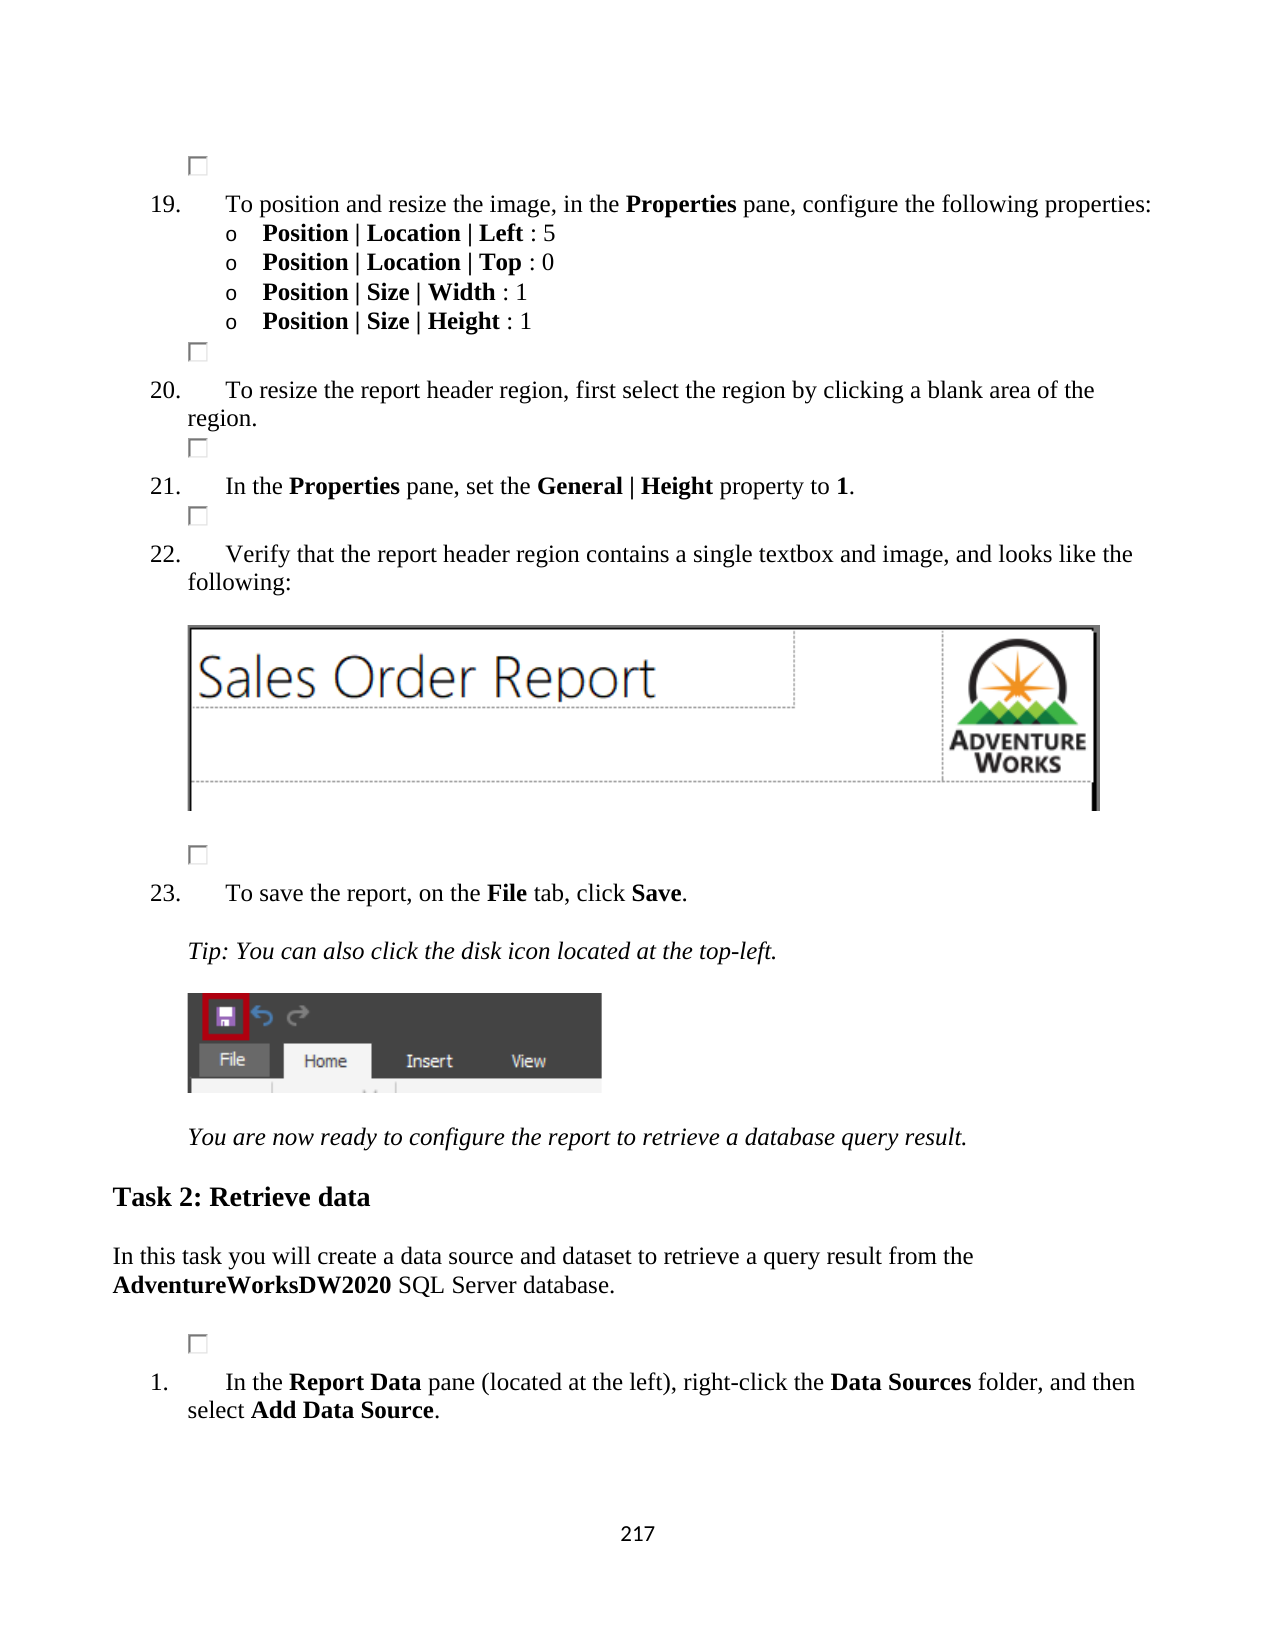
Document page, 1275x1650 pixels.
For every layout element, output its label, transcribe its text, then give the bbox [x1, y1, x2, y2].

list In the Report Data pane (located at the left), right-click the Data Sources folder, and then select Add Data Source. [150, 1328, 1162, 1424]
list To save the report, on the File tab, click Save. [150, 839, 1162, 907]
list In the Properties pane, set the General | Height property to 1. [150, 432, 1162, 500]
text You are now ready to configure the report to retrieve a database query result. [187, 1122, 1162, 1150]
list To position and resize the image, in the Properties pane, configure the following properties: [150, 150, 1162, 218]
list Position | Location | Top : 0 [225, 247, 1162, 277]
picture [187, 625, 1100, 811]
list Verify that the report header region contains a single textbox and image, and looks like the following: [150, 500, 1162, 596]
text Tip: You can also click the disk icon located at the top-left. [187, 936, 1162, 965]
text Task 2: Retrieve data [112, 1179, 1162, 1212]
list Position | Size | Width : 1 [225, 277, 1162, 306]
list Position | Size | Height : 1 [225, 306, 1162, 336]
list Position | Location | Left : 5 [225, 218, 1162, 247]
picture [187, 993, 602, 1093]
list To resize the report header region, first select the region by clicking a blank area of the region. [150, 336, 1162, 432]
text In this task you will create a data source and dataset to retrieve a query result from the AdventureWorksDW2020 SQL Server database. [112, 1241, 1162, 1299]
